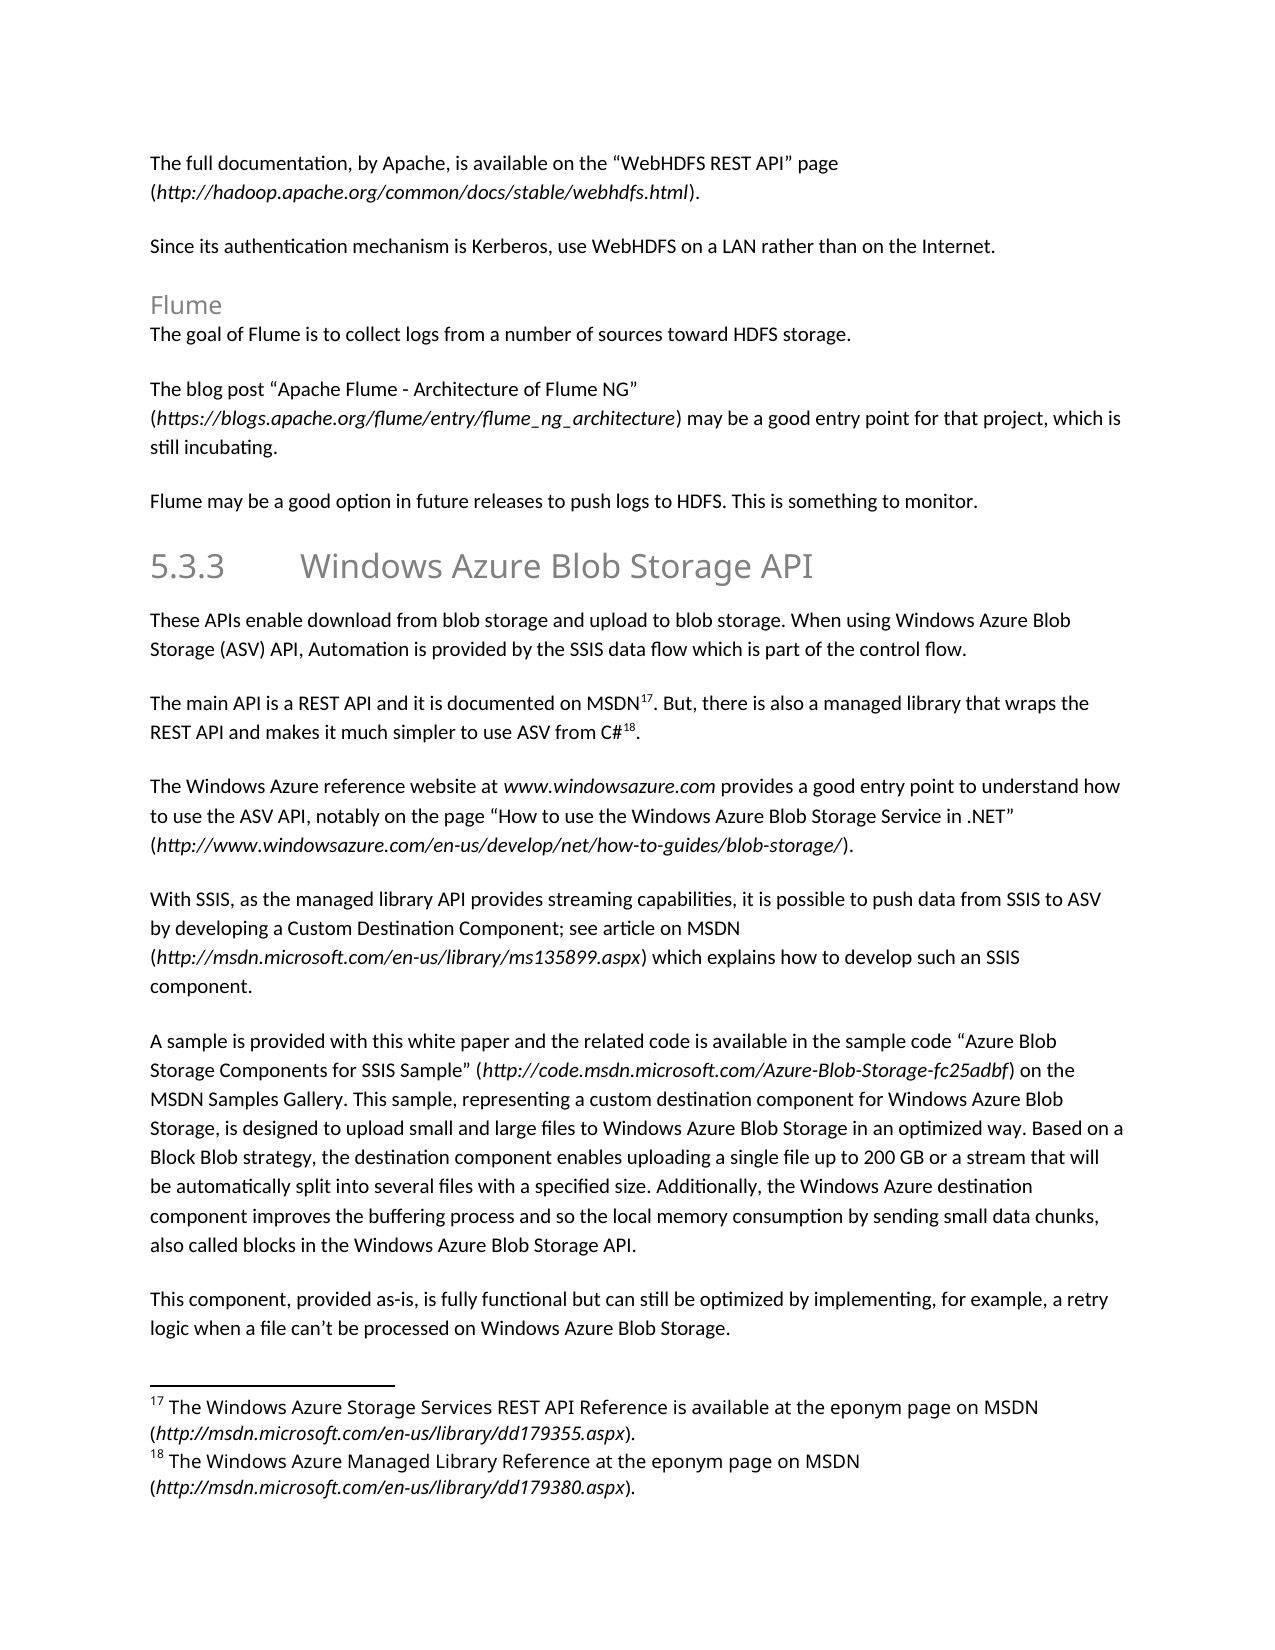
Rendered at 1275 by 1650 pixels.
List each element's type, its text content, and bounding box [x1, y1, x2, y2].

subtitle Flume [150, 287, 1125, 322]
text The goal of Flume is to collect logs from a number of sources toward HDFS storage. [150, 322, 1125, 347]
text These APIs enable download from blob storage and upload to blob storage. When using Windows Azure Blob Storage (ASV) API, Automation is provided by the SSIS data flow which is part of the control flow. [150, 607, 1125, 662]
text With SSIS, as the managed library API provides streaming capabilities, it is possible to push data from SSIS to ASV by developing a Custom Destination Component; see article on MSDN (http://msdn.microsoft.com/en-us/library/ms135899.aspx) which explains how to develop such an SSIS component. [150, 886, 1125, 999]
text The full documentation, by Apache, is available on the “WebHDFS REST API” page (http://hadoop.apache.org/common/docs/stable/webhdfs.html). [150, 150, 1125, 204]
text The main API is a REST API and it is documented on MSDN. But, there is also a managed library that wraps the REST API and makes it much simpler to use ASV from C#. [150, 690, 1125, 745]
subtitle Windows Azure Blob Storage API [150, 542, 1125, 588]
text This component, provided as-is, is fully functional but can still be optimized by implementing, for example, a retry logic when a file can’t be processed on Windows Azure Blob Storage. [150, 1286, 1125, 1341]
text The Windows Azure reference website at www.windowsazure.com provides a good entry point to understand how to use the ASV API, notably on the page “How to use the Windows Azure Blob Storage Service in .NET” (http://www.windowsazure.com/en-us/develop/net/how-to-guides/blob-storage/). [150, 774, 1125, 857]
text Flume may be a good option in future releases to push logs to HDFS. This is something to monitor. [150, 488, 1125, 514]
text Since its authentication mechanism is Kerberos, use WebHDFS on a LAN rather than on the Internet. [150, 233, 1125, 259]
text A sample is provided with this white paper and the related code is available in the sample code “Azure Blob Storage Components for SSIS Sample” (http://code.msdn.microsoft.com/Azure-Blob-Storage-fc25adbf) on the MSDN Samples Gallery. This sample, representing a custom destination component for Windows Azure Blob Storage, is designed to upload small and large files to Windows Azure Blob Storage in an optimized way. Based on a Block Blob strategy, the destination component enables uploading a single file up to 200 GB or a stream that will be automatically split into several files with a specified size. Additionally, the Windows Azure destination component improves the buffering process and so the local memory consumption by sending small data chunks, also called blocks in the Windows Azure Blob Storage API. [150, 1028, 1125, 1257]
text The blog post “Apache Flume - Architecture of Flume NG” (https://blogs.apache.org/flume/entry/flume_ng_architecture) may be a good entry point for that project, which is still incubating. [150, 376, 1125, 459]
